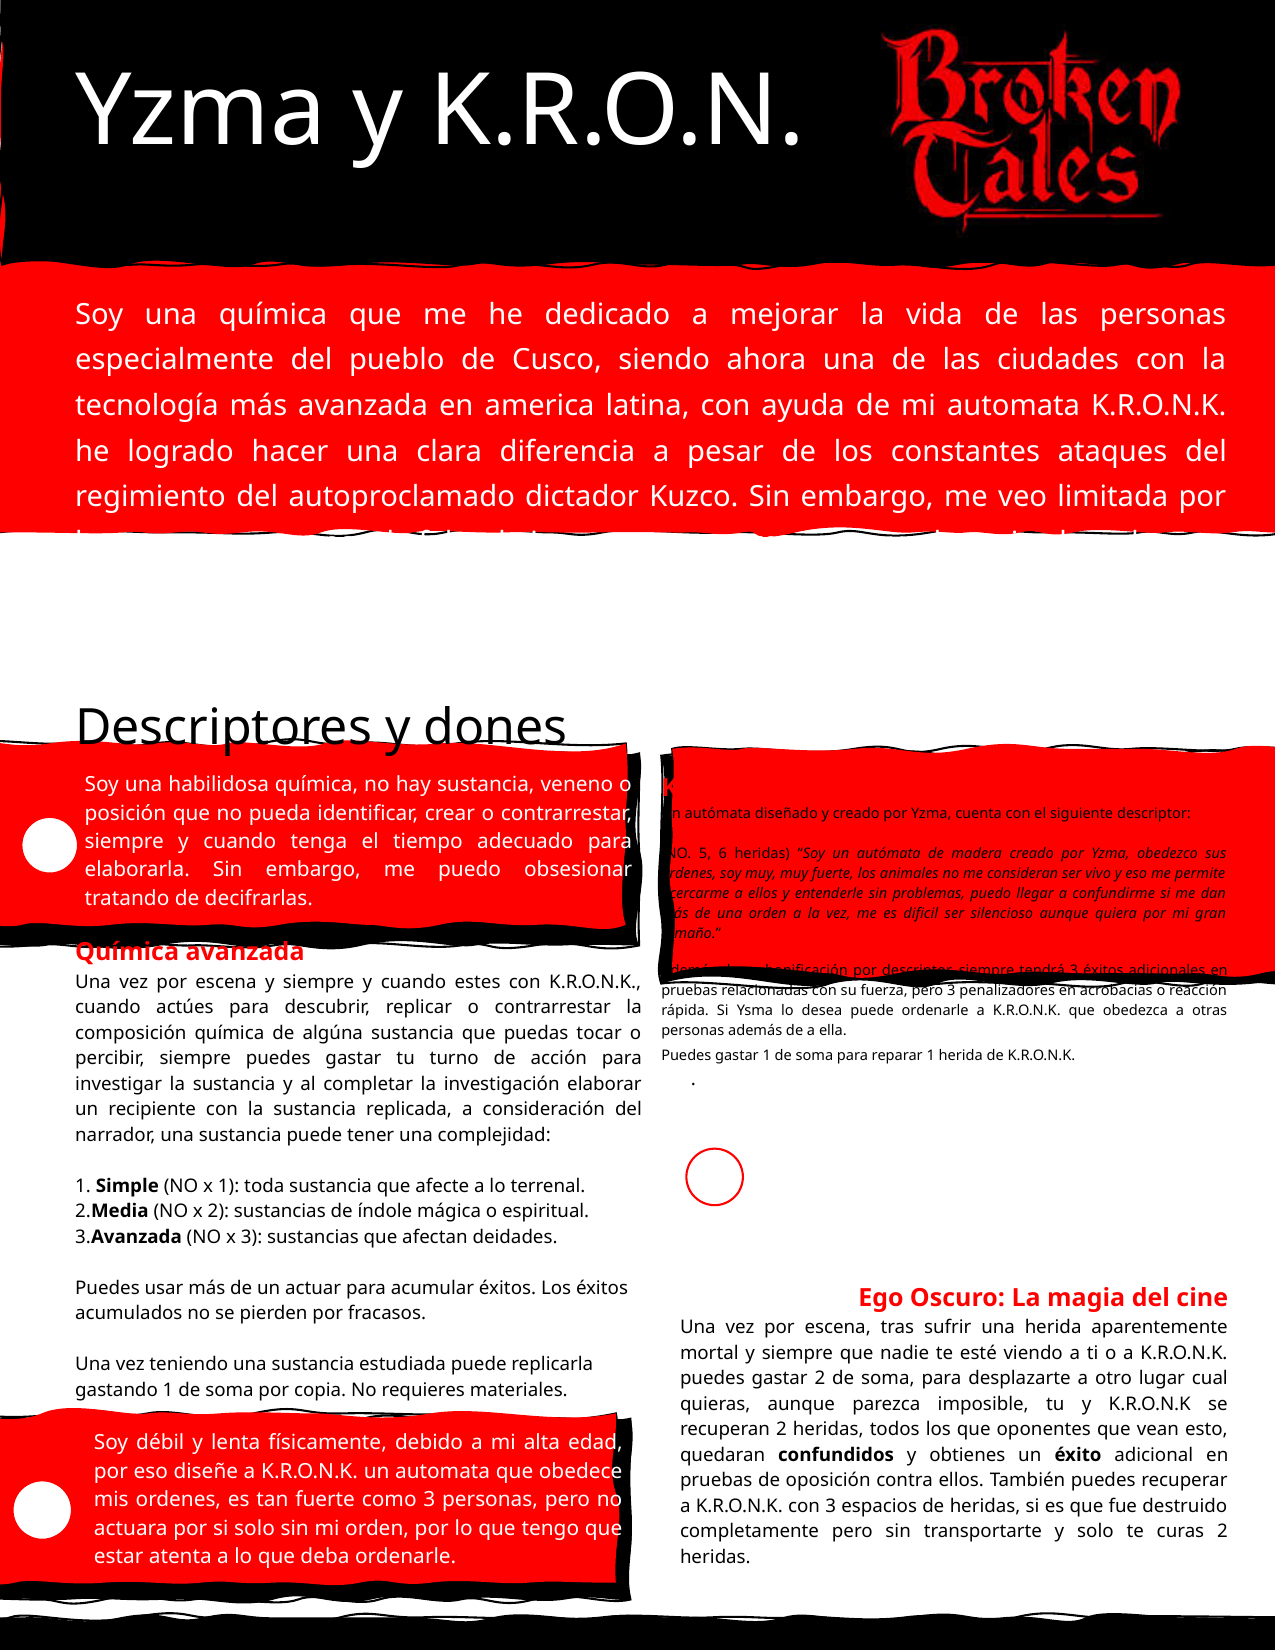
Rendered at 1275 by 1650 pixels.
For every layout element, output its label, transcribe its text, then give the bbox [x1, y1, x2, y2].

text Una vez por escena, tras sufrir una herida aparentemente mortal y siempre que nadie te esté viendo a ti o a K.R.O.N.K. puedes gastar 2 de soma, para desplazarte a otro lugar cual quieras, aunque parezca imposible, tu y K.R.O.N.K se recuperan 2 heridas, todos los que oponentes que vean esto, quedaran confundidos y obtienes un éxito adicional en pruebas de oposición contra ellos. También puedes recuperar a K.R.O.N.K. con 3 espacios de heridas, si es que fue destruido completamente pero sin transportarte y solo te curas 2 heridas. [680, 1314, 1228, 1569]
text K.R.O.N.K. [661, 769, 1228, 803]
text Soy una química que me he dedicado a mejorar la vida de las personas especialmente del pueblo de Cusco, siendo ahora una de las ciudades con la tecnología más avanzada en america latina, con ayuda de mi automata K.R.O.N.K. he logrado hacer una clara diferencia a pesar de los constantes ataques del regimiento del autoproclamado dictador Kuzco. Sin embargo, me veo limitada por los escasos recursos y la falta de inversores por crear un mundo mejor, la orden me ha ofrecido ayudarme monetariamente si a cambmio uso mis habilidades para combatir el mal en el mundo. [75, 293, 1228, 652]
text Soy débil y lenta físicamente, debido a mi alta edad, por eso diseñe a K.R.O.N.K. un automata que obedece mis ordenes, es tan fuerte como 3 personas, pero no actuara por si solo sin mi orden, por lo que tengo que estar atenta a lo que deba ordenarle. [94, 1427, 623, 1569]
text Puedes gastar 1 de soma para reparar 1 herida de K.R.O.N.K. [661, 1045, 1228, 1065]
text Soy una habilidosa química, no hay sustancia, veneno o posición que no pueda identificar, crear o contrarrestar, siempre y cuando tenga el tiempo adecuado para elaborarla. Sin embargo, me puedo obsesionar tratando de decifrarlas. [84, 769, 633, 911]
text Descriptores y dones [75, 691, 1266, 759]
text Química avanzada [75, 934, 642, 968]
text Además de su bonificación por descriptor, siempre tendrá 3 éxitos adicionales en pruebas relacionadas con su fuerza, pero 3 penalizadores en acrobacias o reacción rápida. Si Ysma lo desea puede ordenarle a K.R.O.N.K. que obedezca a otras personas además de a ella. [661, 960, 1228, 1039]
text Una vez teniendo una sustancia estudiada puede replicarla gastando 1 de soma por copia. No requieres materiales. [75, 1351, 642, 1402]
text Puedes usar más de un actuar para acumular éxitos. Los éxitos acumulados no se pierden por fracasos. [75, 1274, 642, 1325]
text 2.Media (NO x 2): sustancias de índole mágica o espiritual. [75, 1198, 642, 1223]
text Ego Oscuro: La magia del cine [680, 1279, 1228, 1314]
text (NO. 5, 6 heridas) “Soy un autómata de madera creado por Yzma, obedezco sus órdenes, soy muy, muy fuerte, los animales no me consideran ser vivo y eso me permite acercarme a ellos y entenderle sin problemas, puedo llegar a confundirme si me dan más de una orden a la vez, me es dificil ser silencioso aunque quiera por mi gran tamaño.” [661, 843, 1228, 943]
text 1. Simple (NO x 1): toda sustancia que afecte a lo terrenal. [75, 1172, 642, 1198]
picture [806, 0, 1275, 263]
text 3.Avanzada (NO x 3): sustancias que afectan deidades. [75, 1223, 642, 1249]
text Yzma y K.R.O.N.K. [75, 37, 806, 174]
text Un autómata diseñado y creado por Yzma, cuenta con el siguiente descriptor: [661, 803, 1228, 823]
text . Soy una persona que ha experimentado en diferentes pociones, incluso en mí misma, razón por la que no puedo ser desmembrada, inutilizada, cortada, quemada, etc. por lesiones y pareciera que no sufro daño, dolor o cansancio. Sin embargo, se que puedo morir al acumualr suficientes heridas aunque no sean visibles. [691, 1065, 1256, 1266]
text Una vez por escena y siempre y cuando estes con K.R.O.N.K., cuando actúes para descubrir, replicar o contrarrestar la composición química de algúna sustancia que puedas tocar o percibir, siempre puedes gastar tu turno de acción para investigar la sustancia y al completar la investigación elaborar un recipiente con la sustancia replicada, a consideración del narrador, una sustancia puede tener una complejidad: [75, 968, 642, 1147]
